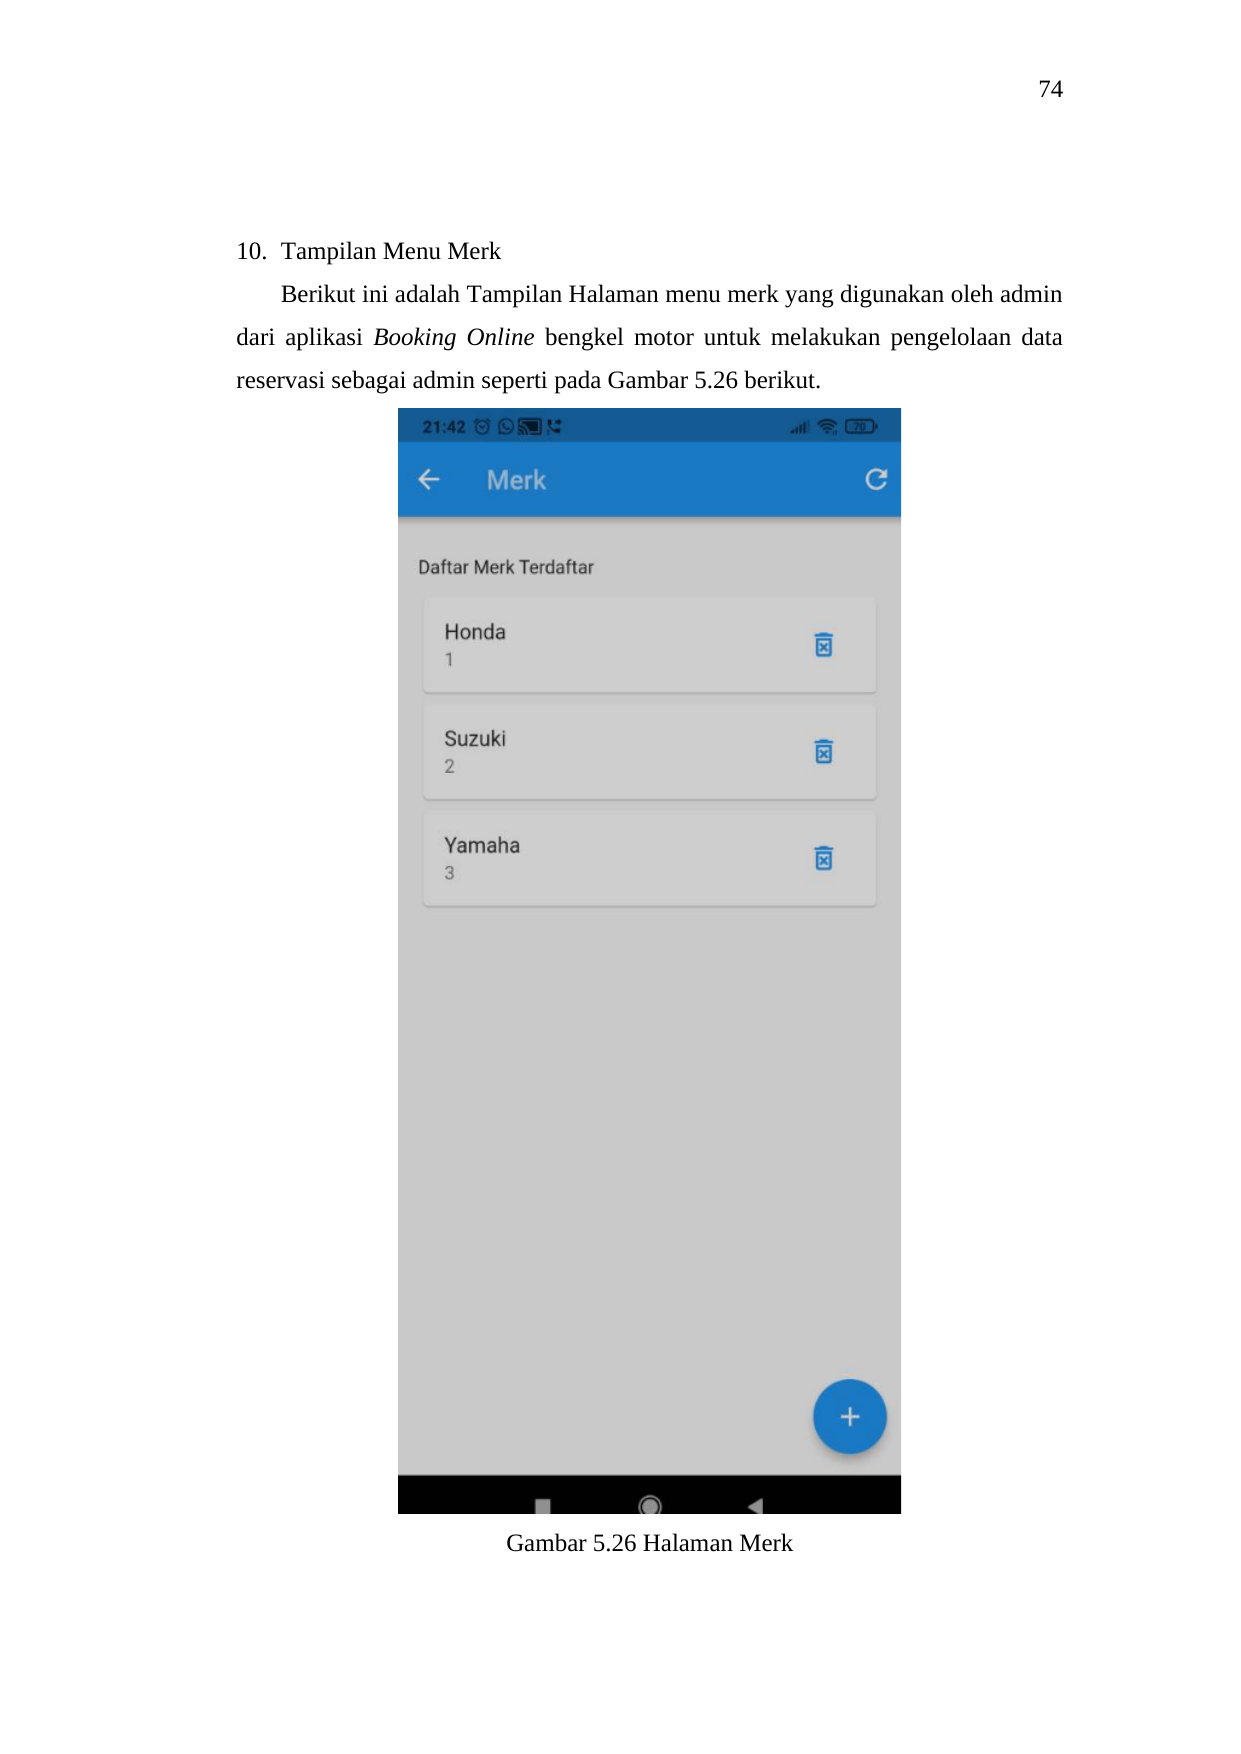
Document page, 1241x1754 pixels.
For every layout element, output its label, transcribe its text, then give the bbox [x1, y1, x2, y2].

picture [398, 408, 902, 1514]
text Gambar 5.26 Halaman Merk [236, 1528, 1063, 1557]
text Berikut ini adalah Tampilan Halaman menu merk yang digunakan oleh admin dari aplikasi Booking Online bengkel motor untuk melakukan pengelolaan data reservasi sebagai admin seperti pada Gambar 5.26 berikut. [236, 279, 1063, 394]
list Tampilan Menu Merk [236, 236, 1063, 265]
